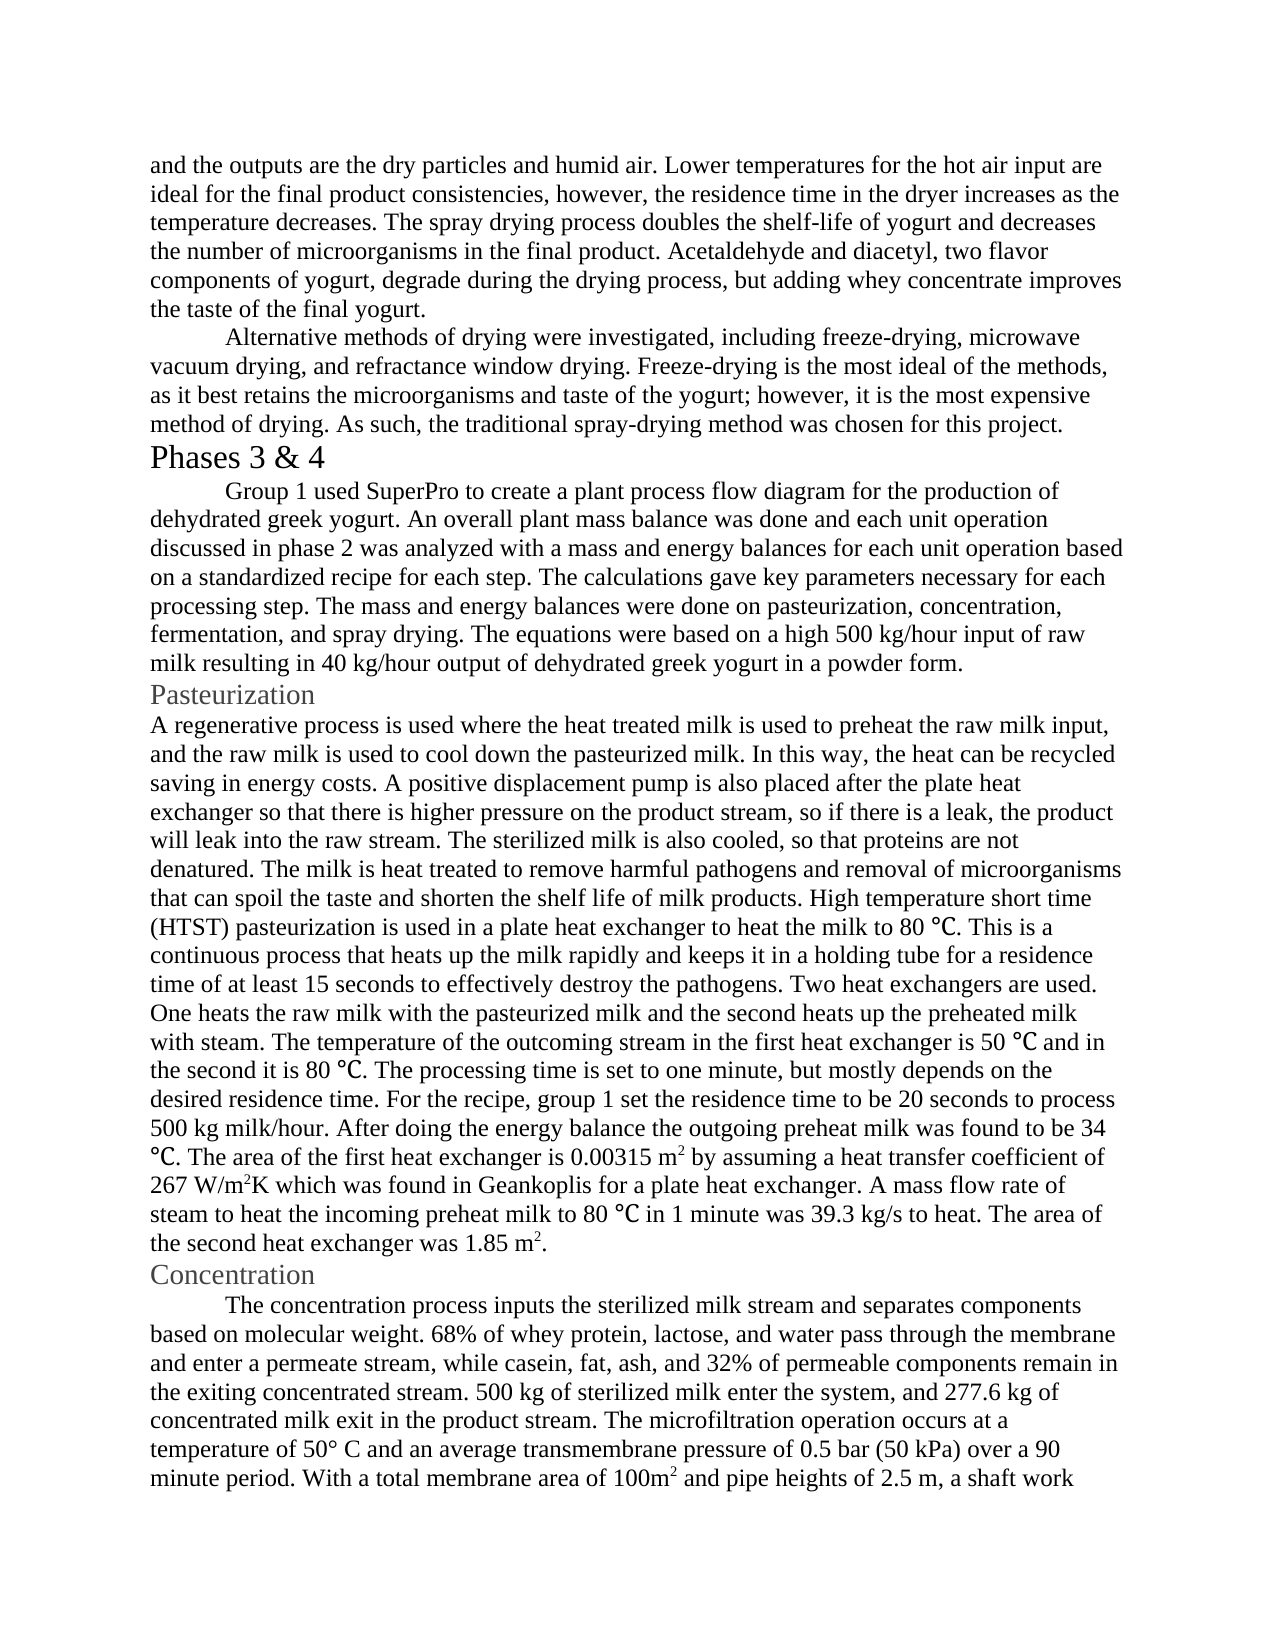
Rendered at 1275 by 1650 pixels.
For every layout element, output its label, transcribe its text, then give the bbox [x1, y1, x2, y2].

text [150, 150, 1125, 322]
subtitle Concentration [150, 1257, 1125, 1290]
subtitle Pasteurization [150, 677, 1125, 711]
subtitle Phases 3 & 4 [150, 437, 1125, 476]
text A regenerative process is used where the heat treated milk is used to preheat the raw milk input, and the raw milk is used to cool down the pasteurized milk. In this way, the heat can be recycled saving in energy costs. A positive displacement pump is also placed after the plate heat exchanger so that there is higher pressure on the product stream, so if there is a leak, the product will leak into the raw stream. The sterilized milk is also cooled, so that proteins are not denatured. The milk is heat treated to remove harmful pathogens and removal of microorganisms that can spoil the taste and shorten the shelf life of milk products. High temperature short time (HTST) pasteurization is used in a plate heat exchanger to heat the milk to 80 ℃. This is a continuous process that heats up the milk rapidly and keeps it in a holding tube for a residence time of at least 15 seconds to effectively destroy the pathogens. Two heat exchangers are used. One heats the raw milk with the pasteurized milk and the second heats up the preheated milk with steam. The temperature of the outcoming stream in the first heat exchanger is 50 ℃ and in the second it is 80 ℃. The processing time is set to one minute, but mostly depends on the desired residence time. For the recipe, group 1 set the residence time to be 20 seconds to process 500 kg milk/hour. After doing the energy balance the outgoing preheat milk was found to be 34 ℃. The area of the first heat exchanger is 0.00315 m2 by assuming a heat transfer coefficient of 267 W/m2K which was found in Geankoplis for a plate heat exchanger. A mass flow rate of steam to heat the incoming preheat milk to 80 ℃ in 1 minute was 39.3 kg/s to heat. The area of the second heat exchanger was 1.85 m2. [150, 711, 1125, 1257]
text Alternative methods of drying were investigated, including freeze-drying, microwave vacuum drying, and refractance window drying. Freeze-drying is the most ideal of the methods, as it best retains the microorganisms and taste of the yogurt; however, it is the most expensive method of drying. As such, the traditional spray-drying method was chosen for this project. [150, 322, 1125, 437]
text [150, 1290, 1125, 1492]
text Group 1 used SuperPro to create a plant process flow diagram for the production of dehydrated greek yogurt. An overall plant mass balance was done and each unit operation discussed in phase 2 was analyzed with a mass and energy balances for each unit operation based on a standardized recipe for each step. The calculations gave key parameters necessary for each processing step. The mass and energy balances were done on pasteurization, concentration, fermentation, and spray drying. The equations were based on a high 500 kg/hour input of raw milk resulting in 40 kg/hour output of dehydrated greek yogurt in a powder form. [150, 476, 1125, 677]
